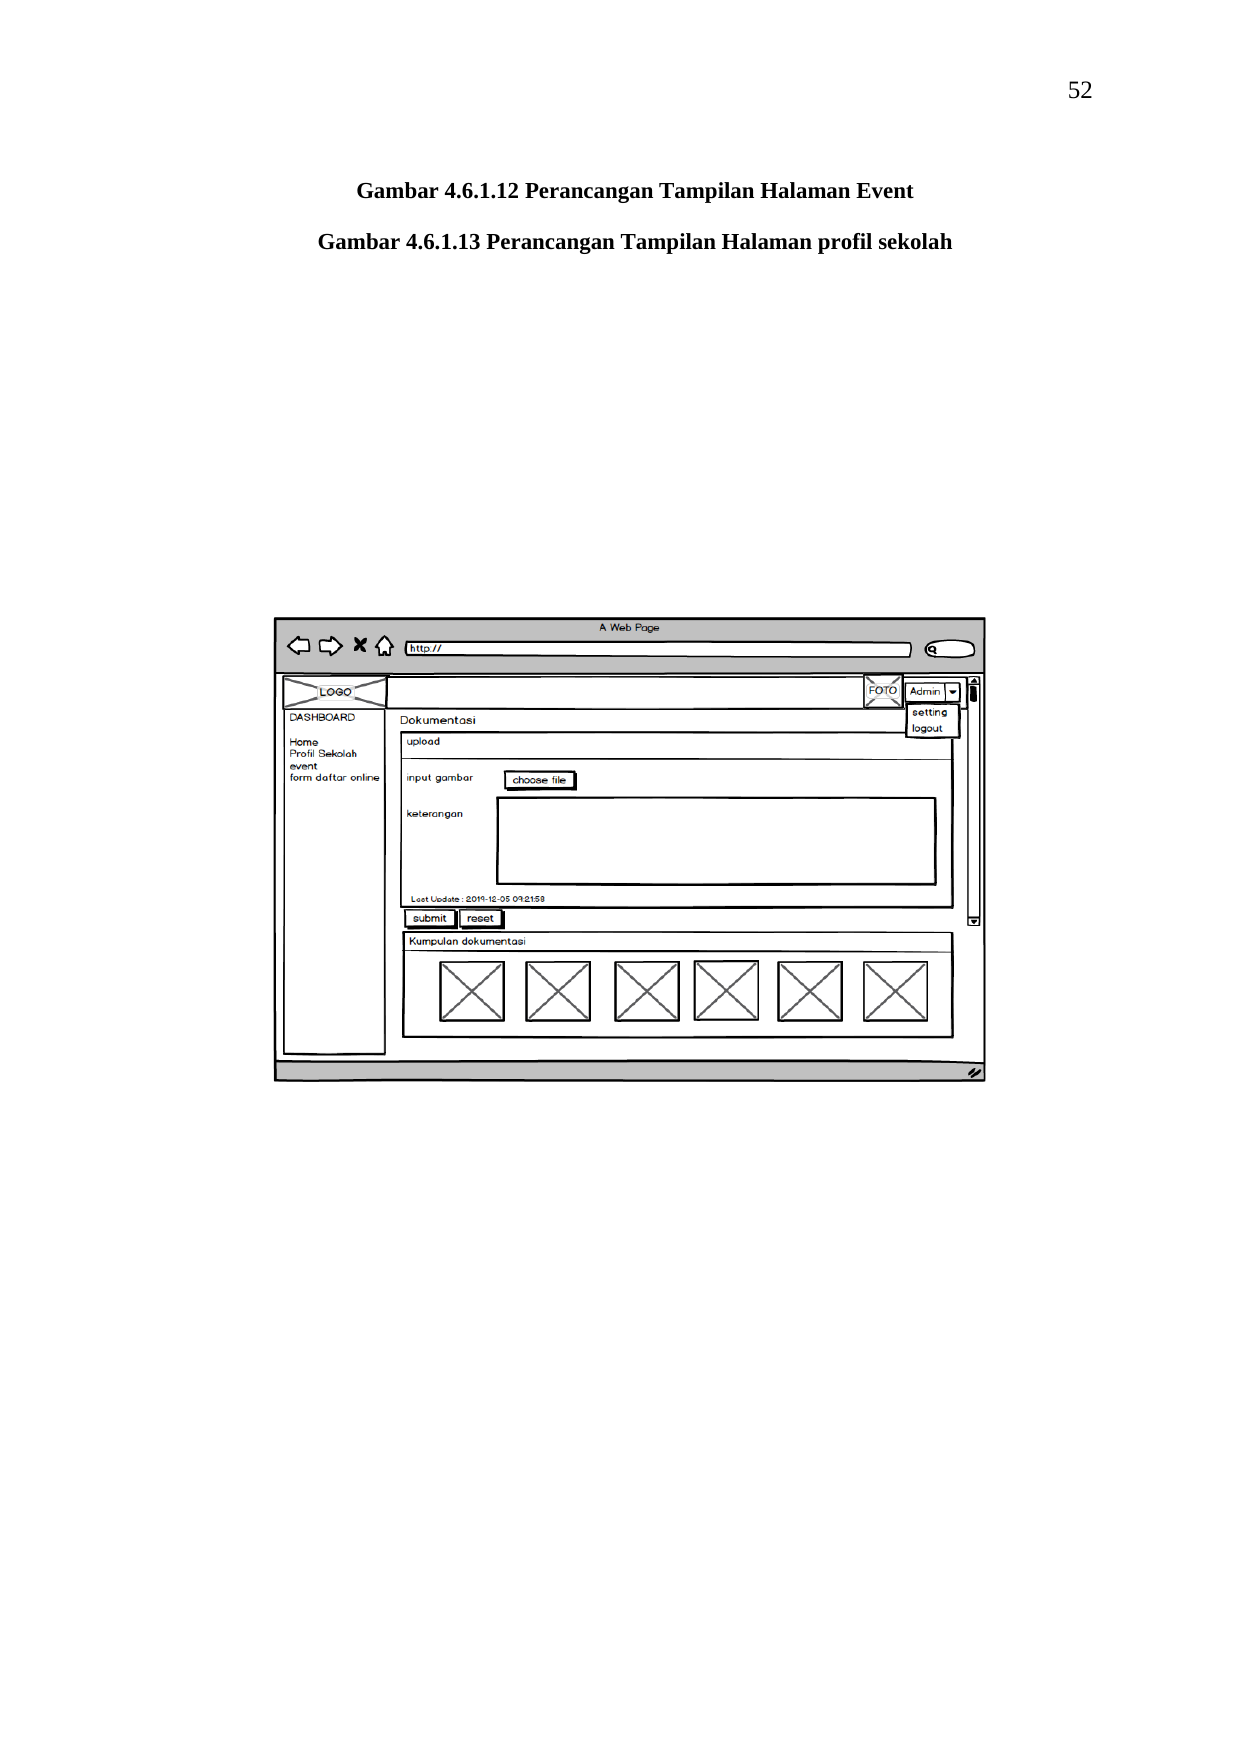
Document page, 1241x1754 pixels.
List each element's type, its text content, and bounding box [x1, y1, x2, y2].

text Gambar 4.6.1.12 Perancangan Tampilan Halaman Event [177, 177, 1092, 203]
text Gambar 4.6.1.13 Perancangan Tampilan Halaman profil sekolah [177, 228, 1092, 254]
picture [273, 617, 986, 1082]
